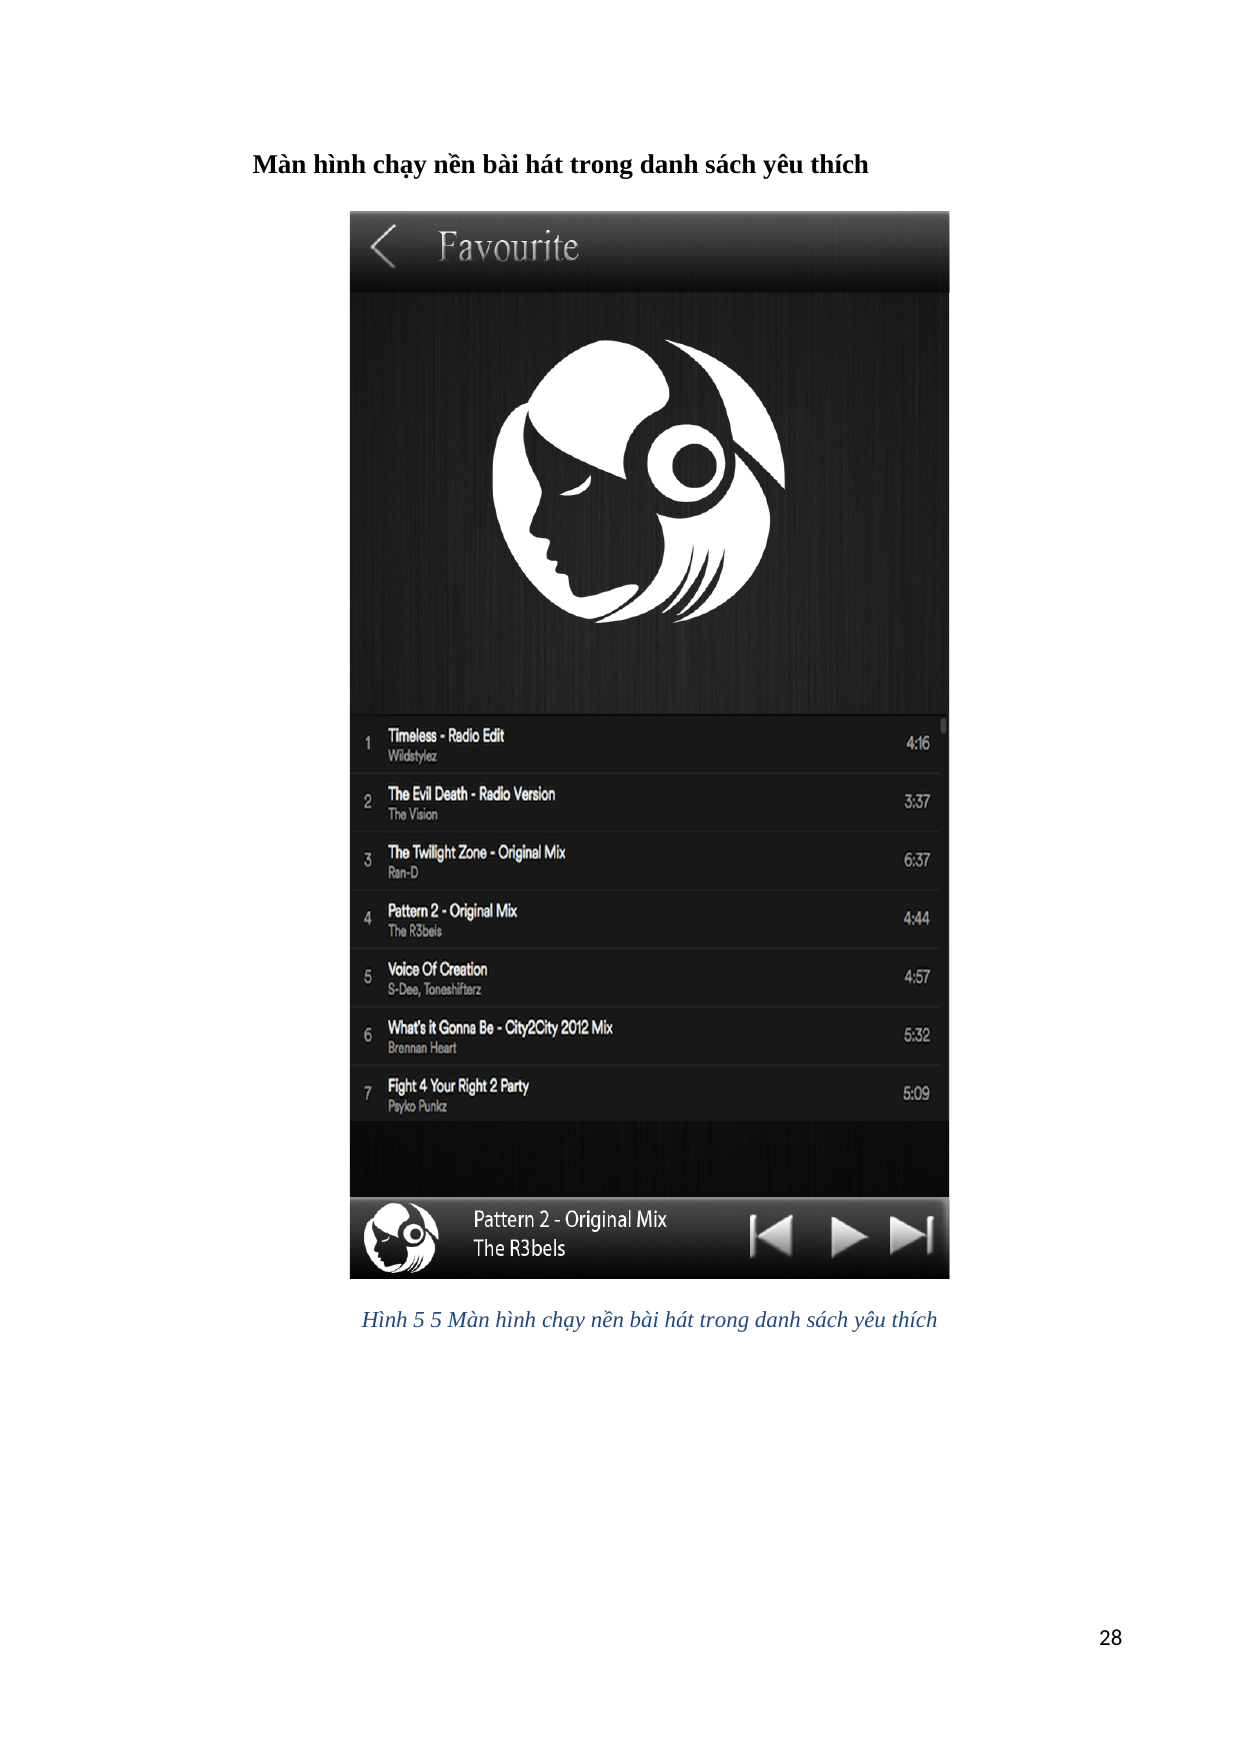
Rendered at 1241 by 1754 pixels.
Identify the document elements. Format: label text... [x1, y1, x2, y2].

picture [349, 211, 950, 1279]
text Màn hình chạy nền bài hát trong danh sách yêu thích [252, 148, 1122, 179]
